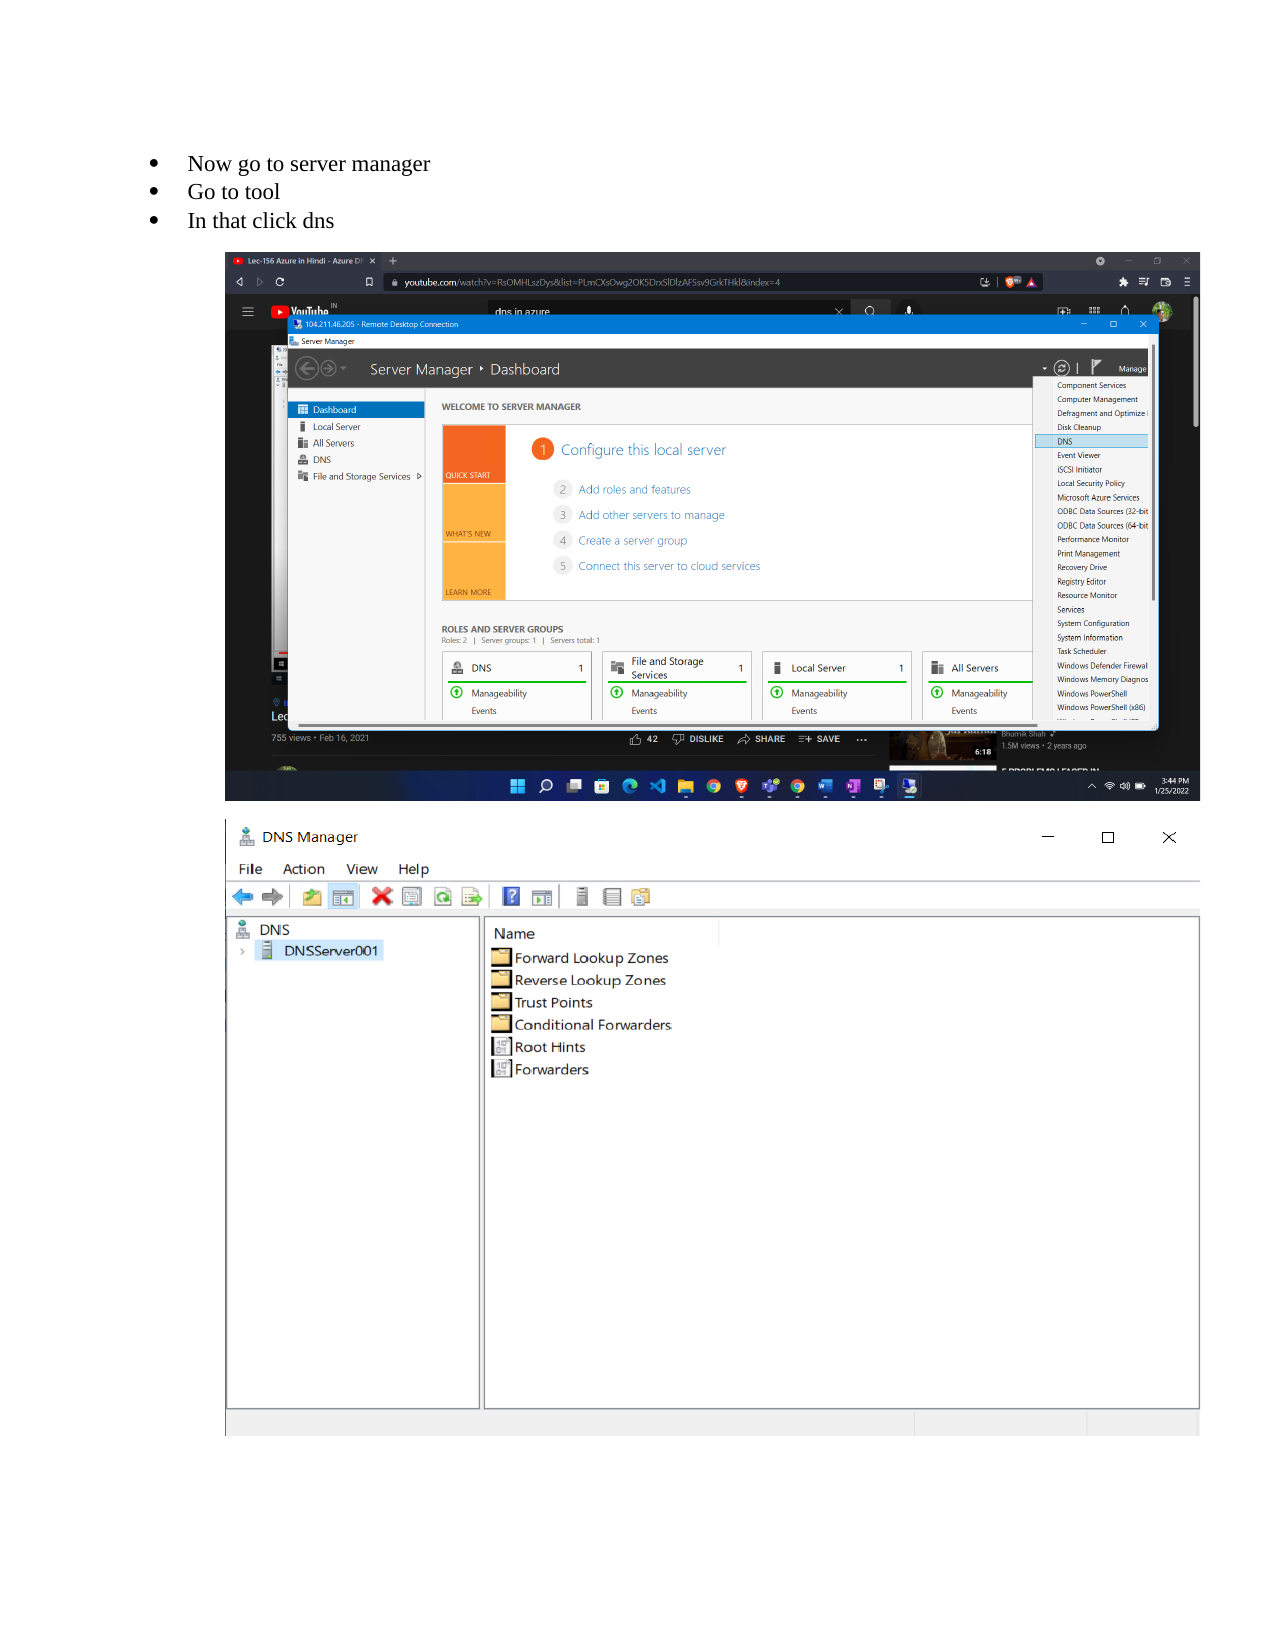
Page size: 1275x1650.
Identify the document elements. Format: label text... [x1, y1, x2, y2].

list In that click dns [150, 207, 1125, 233]
list Now go to server manager [150, 150, 1125, 176]
picture [225, 252, 1200, 801]
picture [225, 819, 1200, 1436]
list Go to tool [150, 178, 1125, 205]
